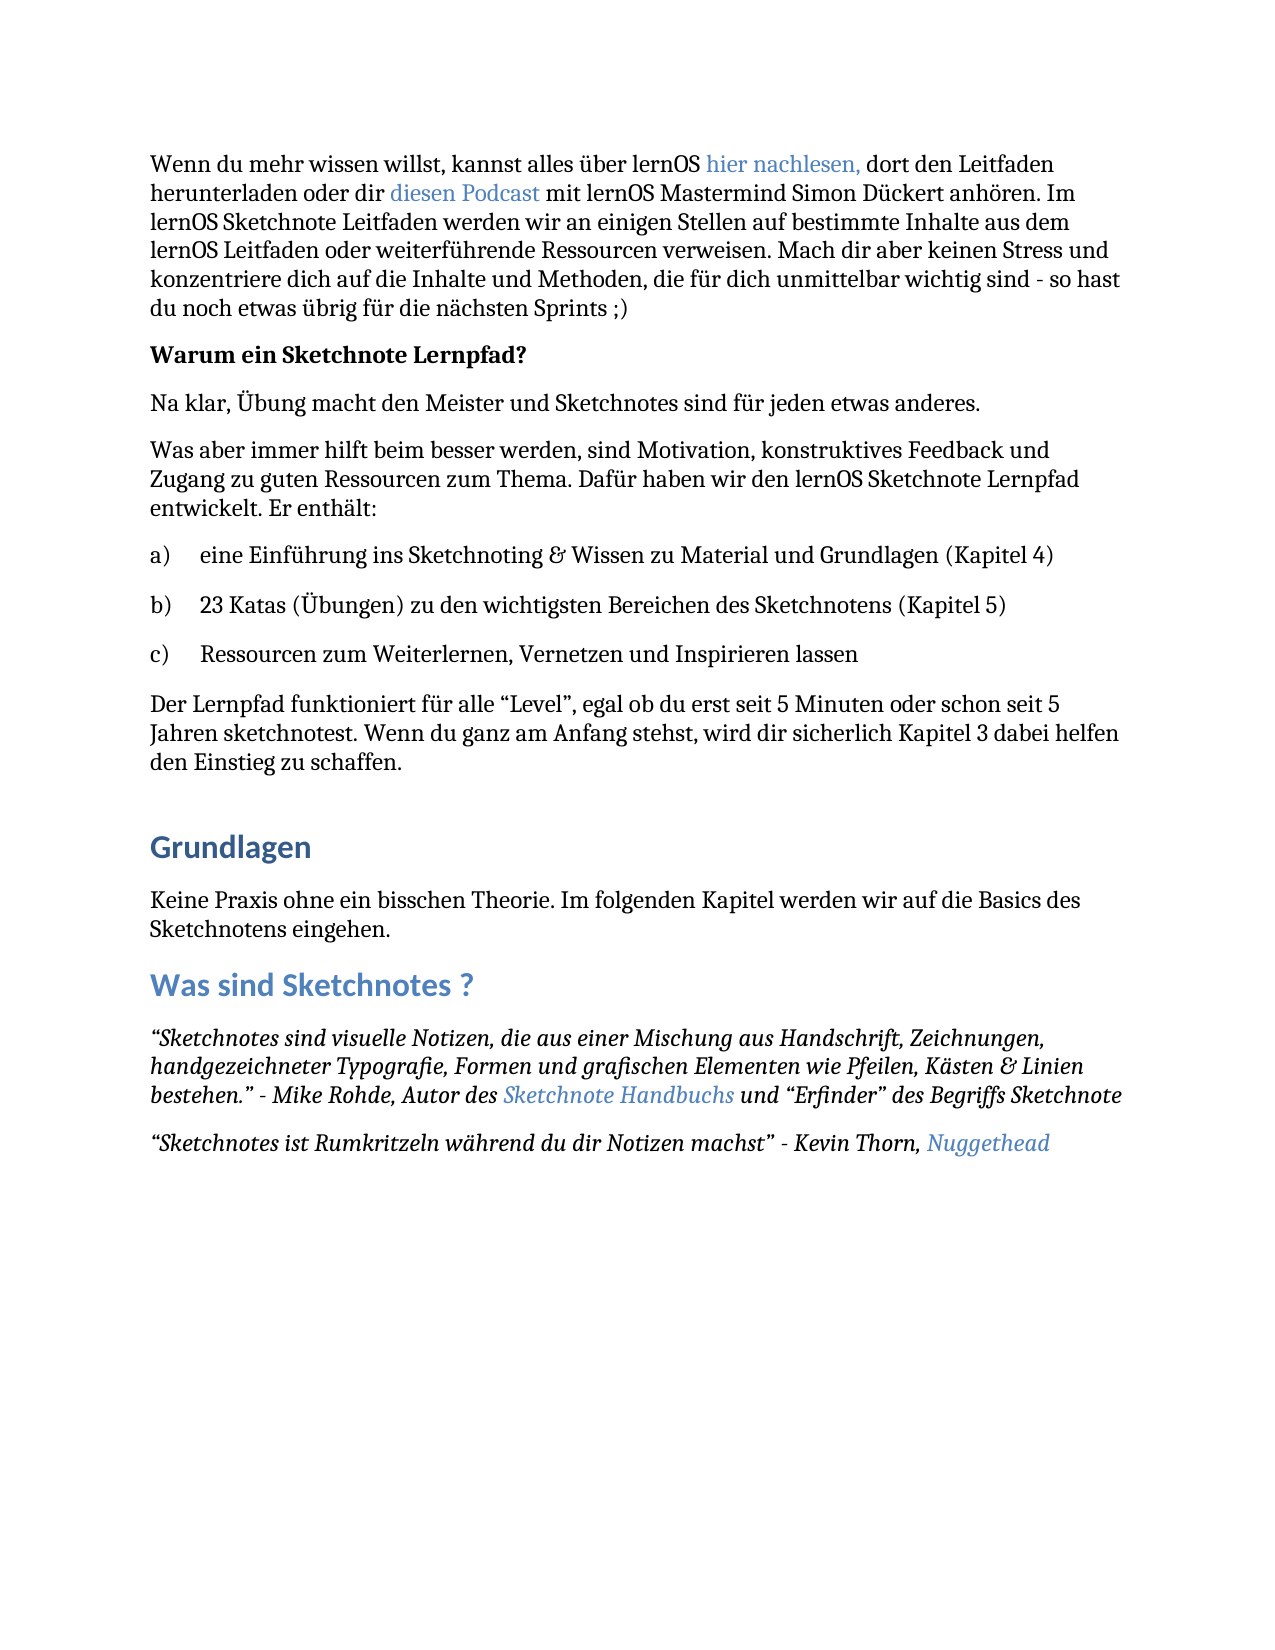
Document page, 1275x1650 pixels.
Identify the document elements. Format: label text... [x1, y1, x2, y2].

text Na klar, Übung macht den Meister und Sketchnotes sind für jeden etwas anderes. [150, 389, 1125, 417]
text Wenn du mehr wissen willst, kannst alles über lernOS hier nachlesen, dort den Leitfaden herunterladen oder dir diesen Podcast mit lernOS Mastermind Simon Dückert anhören. Im lernOS Sketchnote Leitfaden werden wir an einigen Stellen auf bestimmte Inhalte aus dem lernOS Leitfaden oder weiterführende Ressourcen verweisen. Mach dir aber keinen Stress und konzentriere dich auf die Inhalte und Methoden, die für dich unmittelbar wichtig sind - so hast du noch etwas übrig für die nächsten Sprints ;) [150, 150, 1125, 322]
list Ressourcen zum Weiterlernen, Vernetzen und Inspirieren lassen [150, 640, 1125, 669]
list eine Einführung ins Sketchnoting & Wissen zu Material und Grundlagen (Kapitel 4) [150, 541, 1125, 570]
text Warum ein Sketchnote Lernpfad? [150, 341, 1125, 370]
text Der Lernpfad funktioniert für alle “Level”, egal ob du erst seit 5 Minuten oder schon seit 5 Jahren sketchnotest. Wenn du ganz am Anfang stehst, wird dir sicherlich Kapitel 3 dabei helfen den Einstieg zu schaffen. [150, 690, 1125, 776]
text Was aber immer hilft beim besser werden, sind Motivation, konstruktives Feedback und Zugang zu guten Ressourcen zum Thema. Dafür haben wir den lernOS Sketchnote Lernpfad entwickelt. Er enthält: [150, 436, 1125, 522]
list 23 Katas (Übungen) zu den wichtigsten Bereichen des Sketchnotens (Kapitel 5) [150, 591, 1125, 619]
text “Sketchnotes sind visuelle Notizen, die aus einer Mischung aus Handschrift, Zeichnungen, handgezeichneter Typografie, Formen und grafischen Elementen wie Pfeilen, Kästen & Linien bestehen.” - Mike Rohde, Autor des Sketchnote Handbuchs und “Erfinder” des Begriffs Sketchnote [150, 1023, 1125, 1110]
subtitle Grundlagen [150, 826, 1125, 867]
text “Sketchnotes ist Rumkritzeln während du dir Notizen machst” - Kevin Thorn, Nuggethead [150, 1128, 1125, 1157]
subtitle Was sind Sketchnotes ? [150, 964, 1125, 1005]
text Keine Praxis ohne ein bisschen Theorie. Im folgenden Kapitel werden wir auf die Basics des Sketchnotens eingehen. [150, 886, 1125, 943]
